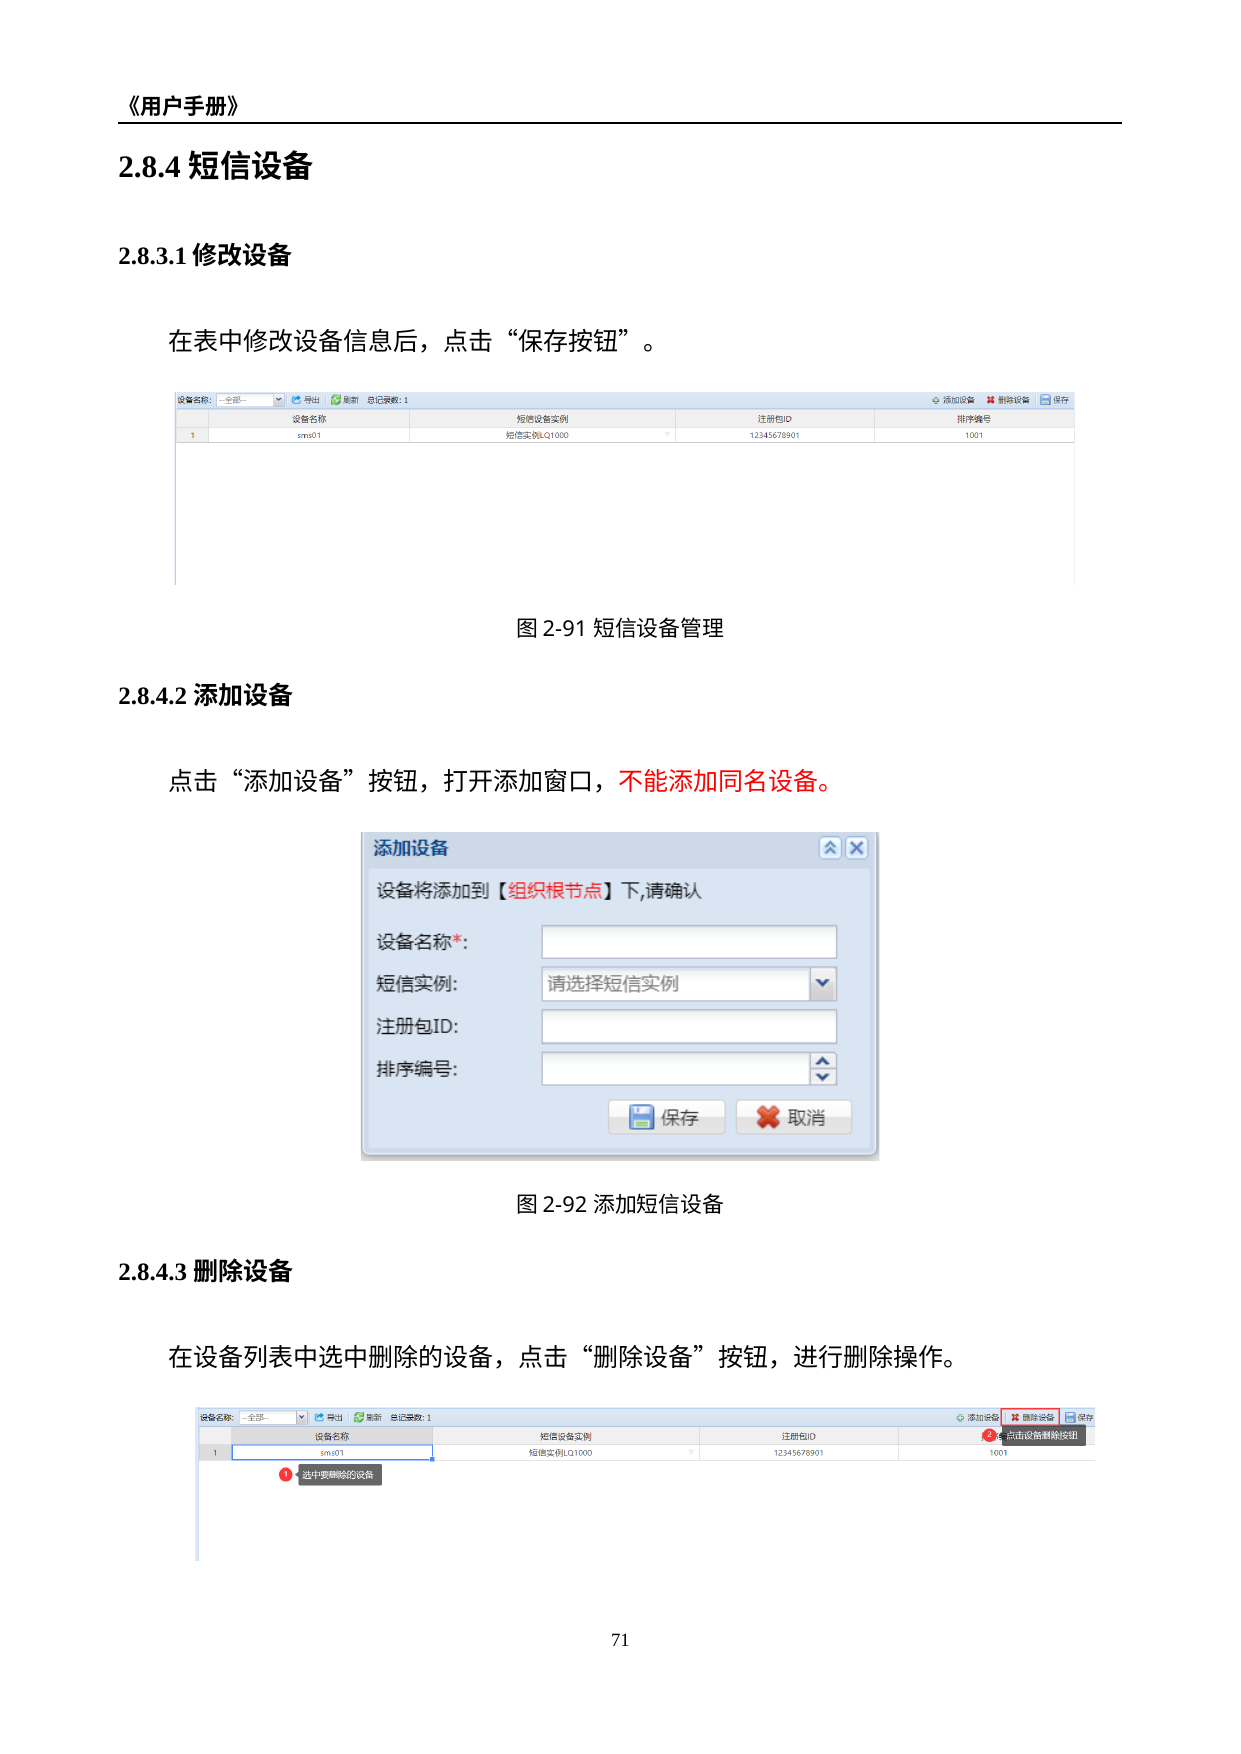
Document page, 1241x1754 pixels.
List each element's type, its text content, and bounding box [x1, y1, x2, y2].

text 点击“添加设备”按钮，打开添加窗口，不能添加同名设备。 [118, 746, 1122, 814]
text 在表中修改设备信息后，点击“保存按钮”。 [118, 306, 1122, 374]
picture [360, 832, 880, 1161]
text 在设备列表中选中删除的设备，点击“删除设备”按钮，进行删除操作。 [118, 1322, 1122, 1390]
subtitle 2.8.4 短信设备 [118, 129, 1122, 197]
subtitle 2.8.3.1修改设备 [118, 220, 1122, 288]
text 图2-91 短信设备管理 [118, 610, 1122, 644]
picture [195, 1407, 1096, 1561]
subtitle 2.8.4.2 添加设备 [118, 660, 1122, 728]
subtitle 2.8.4.3 删除设备 [118, 1236, 1122, 1304]
picture [174, 392, 1075, 585]
text 图2-92 添加短信设备 [118, 1186, 1122, 1220]
